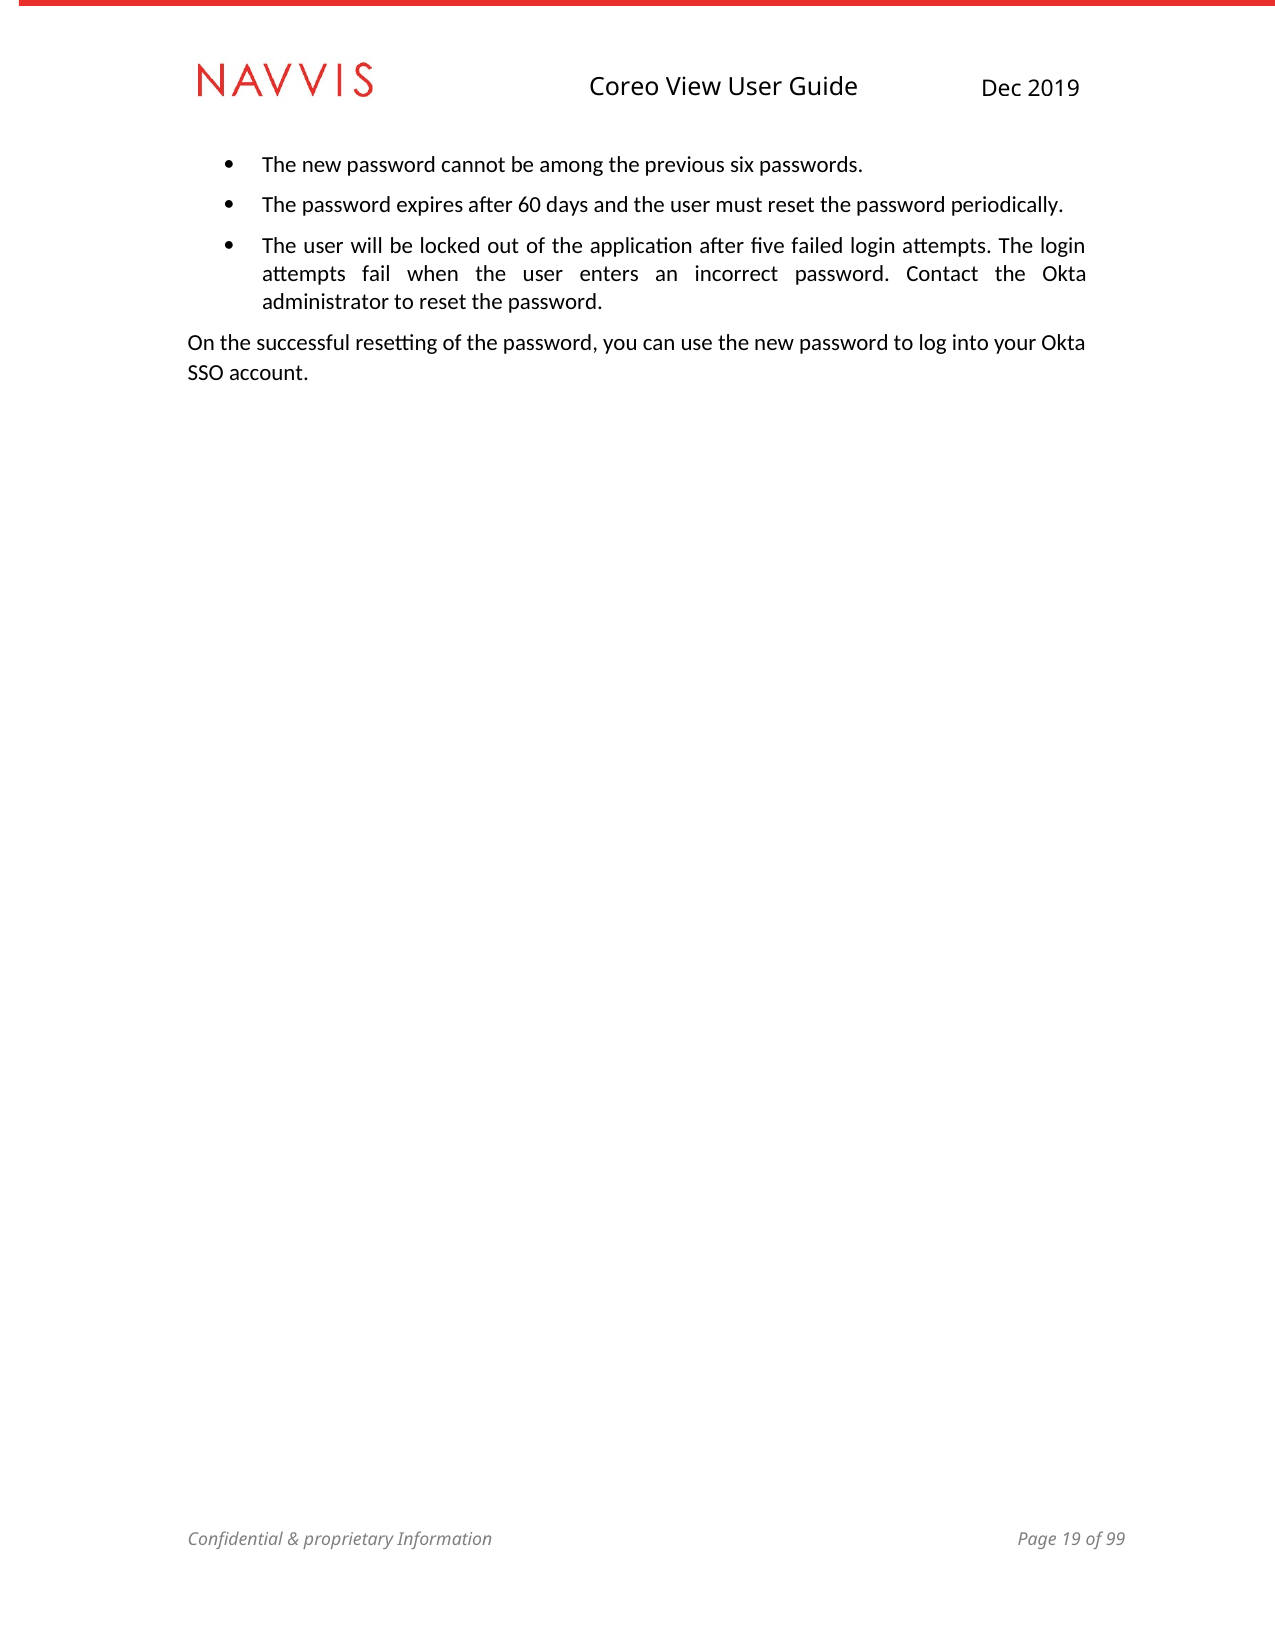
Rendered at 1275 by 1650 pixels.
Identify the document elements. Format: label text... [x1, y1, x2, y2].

text On the successful resetting of the password, you can use the new password to log into your Okta SSO account. [187, 328, 1087, 386]
list The new password cannot be among the previous six passwords. [225, 150, 1087, 178]
list The password expires after 60 days and the user must reset the password periodically. [225, 191, 1087, 218]
picture [187, 55, 383, 104]
list The user will be locked out of the application after five failed login attempts. The login attempts fail when the user enters an incorrect password. Contact the Okta administrator to reset the password. [225, 231, 1087, 315]
